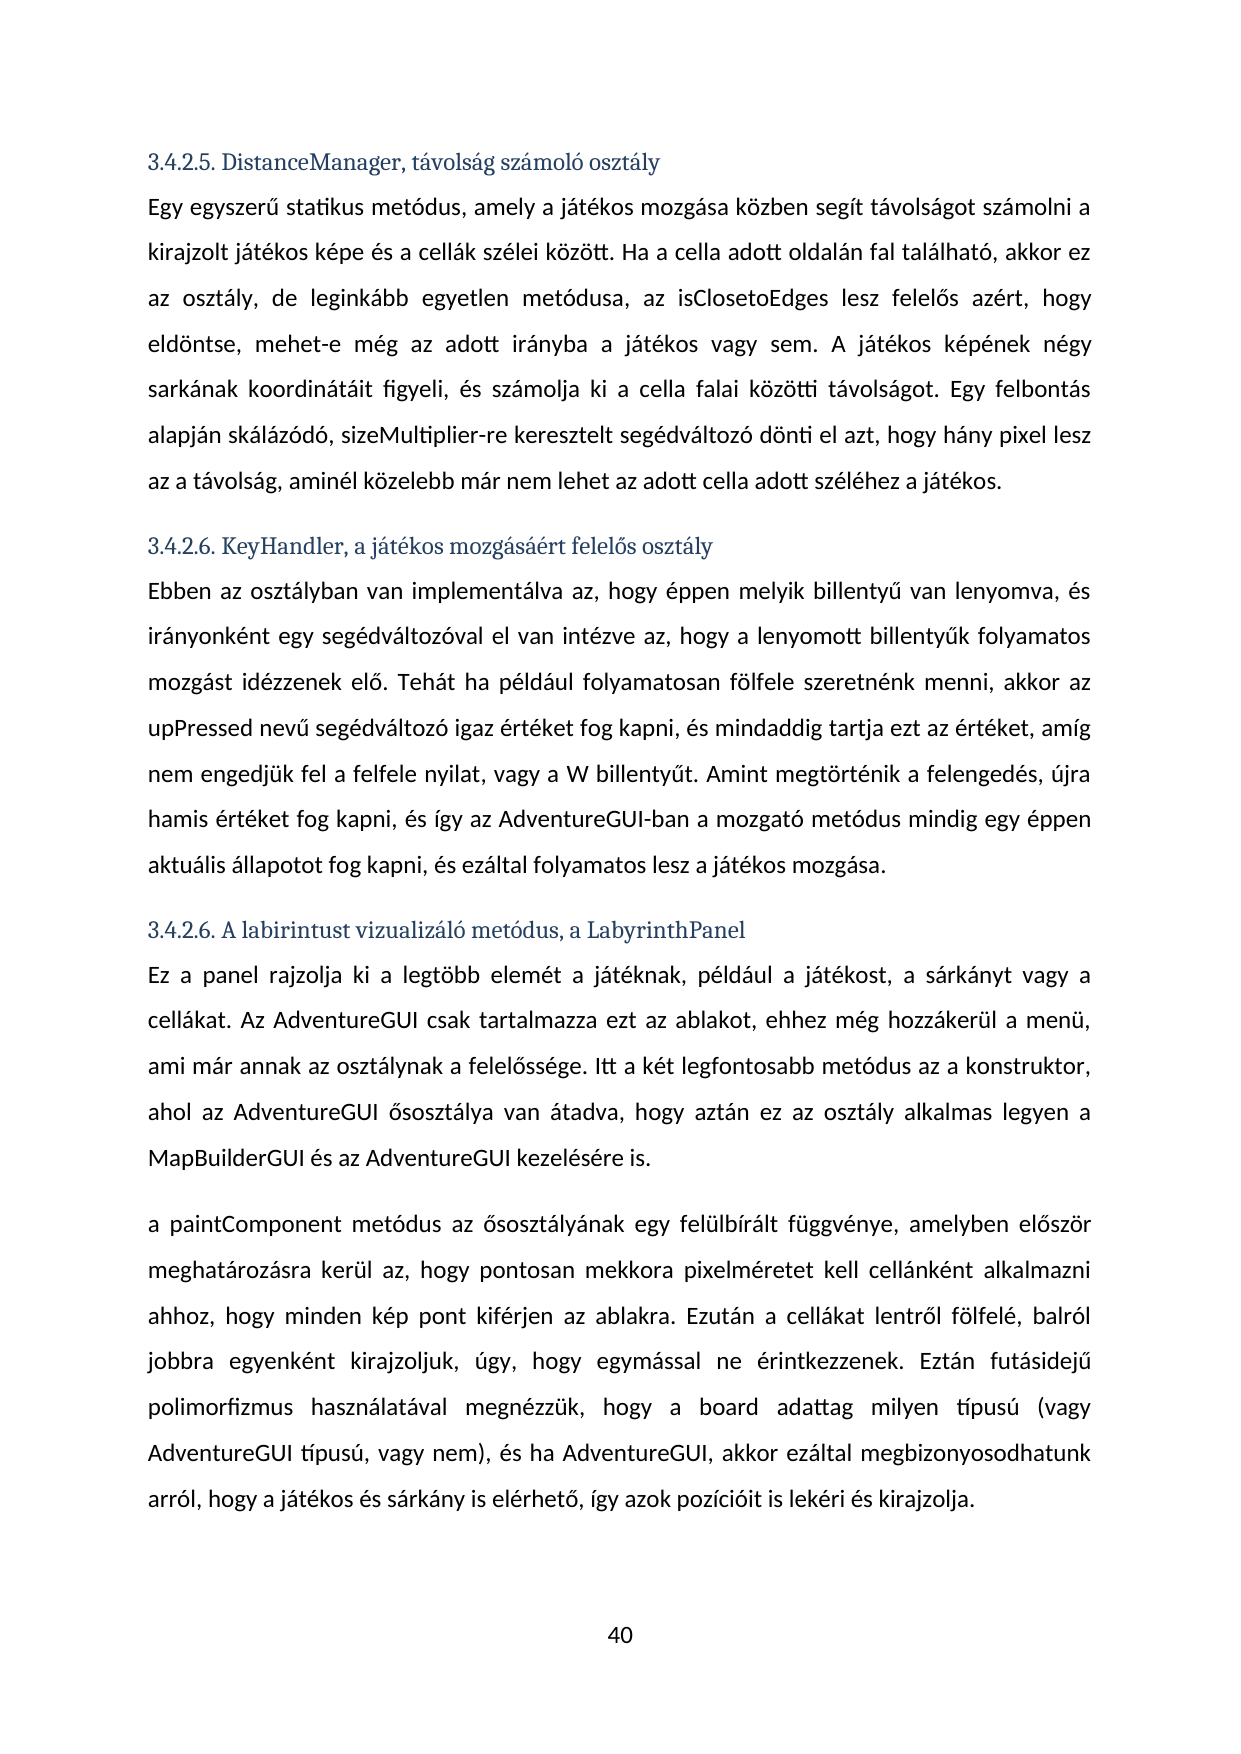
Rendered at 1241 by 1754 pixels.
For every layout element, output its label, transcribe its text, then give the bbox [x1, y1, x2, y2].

subtitle 3.4.2.6. KeyHandler, a játékos mozgásáért felelős osztály [148, 532, 1093, 560]
text Egy egyszerű statikus metódus, amely a játékos mozgása közben segít távolságot számolni a kirajzolt játékos képe és a cellák szélei között. Ha a cella adott oldalán fal található, akkor ez az osztály, de leginkább egyetlen metódusa, az isClosetoEdges lesz felelős azért, hogy eldöntse, mehet-e még az adott irányba a játékos vagy sem. A játékos képének négy sarkának koordinátáit figyeli, és számolja ki a cella falai közötti távolságot. Egy felbontás alapján skálázódó, sizeMultiplier-re keresztelt segédváltozó dönti el azt, hogy hány pixel lesz az a távolság, aminél közelebb már nem lehet az adott cella adott széléhez a játékos. [148, 191, 1093, 496]
text a paintComponent metódus az ősosztályának egy felülbírált függvénye, amelyben először meghatározásra kerül az, hogy pontosan mekkora pixelméretet kell cellánként alkalmazni ahhoz, hogy minden kép pont kiférjen az ablakra. Ezután a cellákat lentről fölfelé, balról jobbra egyenként kirajzoljuk, úgy, hogy egymással ne érintkezzenek. Eztán futásidejű polimorfizmus használatával megnézzük, hogy a board adattag milyen típusú (vagy AdventureGUI típusú, vagy nem), és ha AdventureGUI, akkor ezáltal megbizonyosodhatunk arról, hogy a játékos és sárkány is elérhető, így azok pozícióit is lekéri és kirajzolja. [148, 1208, 1093, 1513]
subtitle 3.4.2.6. A labirintust vizualizáló metódus, a LabyrinthPanel [148, 916, 1093, 944]
subtitle 3.4.2.5. DistanceManager, távolság számoló osztály [148, 148, 1093, 176]
text Ebben az osztályban van implementálva az, hogy éppen melyik billentyű van lenyomva, és irányonként egy segédváltozóval el van intézve az, hogy a lenyomott billentyűk folyamatos mozgást idézzenek elő. Tehát ha például folyamatosan fölfele szeretnénk menni, akkor az upPressed nevű segédváltozó igaz értéket fog kapni, és mindaddig tartja ezt az értéket, amíg nem engedjük fel a felfele nyilat, vagy a W billentyűt. Amint megtörténik a felengedés, újra hamis értéket fog kapni, és így az AdventureGUI-ban a mozgató metódus mindig egy éppen aktuális állapotot fog kapni, és ezáltal folyamatos lesz a játékos mozgása. [148, 575, 1093, 880]
text Ez a panel rajzolja ki a legtöbb elemét a játéknak, például a játékost, a sárkányt vagy a cellákat. Az AdventureGUI csak tartalmazza ezt az ablakot, ehhez még hozzákerül a menü, ami már annak az osztálynak a felelőssége. Itt a két legfontosabb metódus az a konstruktor, ahol az AdventureGUI ősosztálya van átadva, hogy aztán ez az osztály alkalmas legyen a MapBuilderGUI és az AdventureGUI kezelésére is. [148, 959, 1093, 1172]
